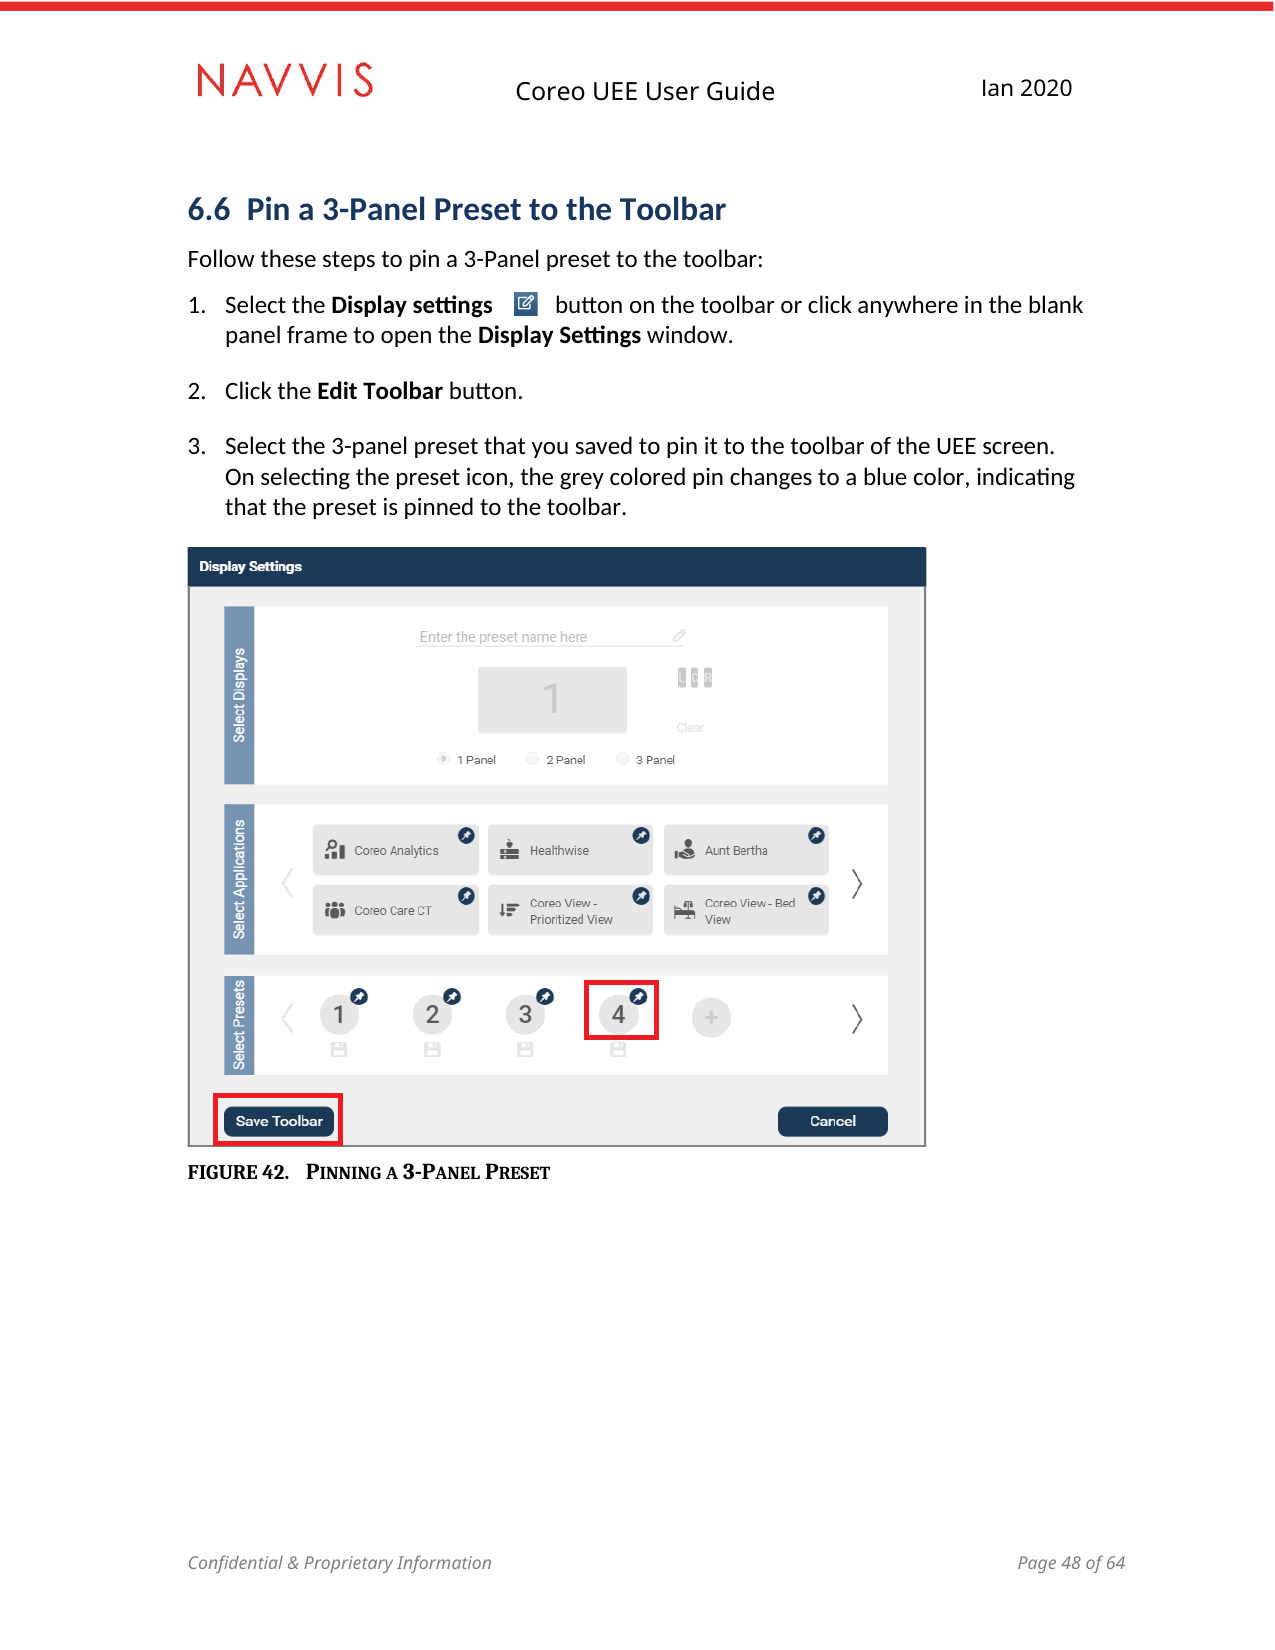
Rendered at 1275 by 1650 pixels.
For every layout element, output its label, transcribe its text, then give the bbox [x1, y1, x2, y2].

picture [514, 292, 538, 316]
subtitle Pin a 3-Panel Preset to the Toolbar [187, 187, 1087, 228]
list Click the Edit Toolbar button. [187, 375, 1087, 405]
text Follow these steps to pin a 3-Panel preset to the toolbar: [187, 243, 1087, 273]
list Select the 3-panel preset that you saved to pin it to the toolbar of the UEE screen. On selecting the preset icon, the grey colored pin changes to a blue color, indicating that the preset is pinned to the toolbar. [187, 430, 1087, 522]
picture [187, 55, 383, 104]
picture [187, 547, 927, 1147]
text Pinning a 3-Panel Preset [187, 1159, 1087, 1185]
list Select the Display settings button on the toolbar or click anywhere in the blank panel frame to open the Display Settings window. [187, 289, 1087, 350]
